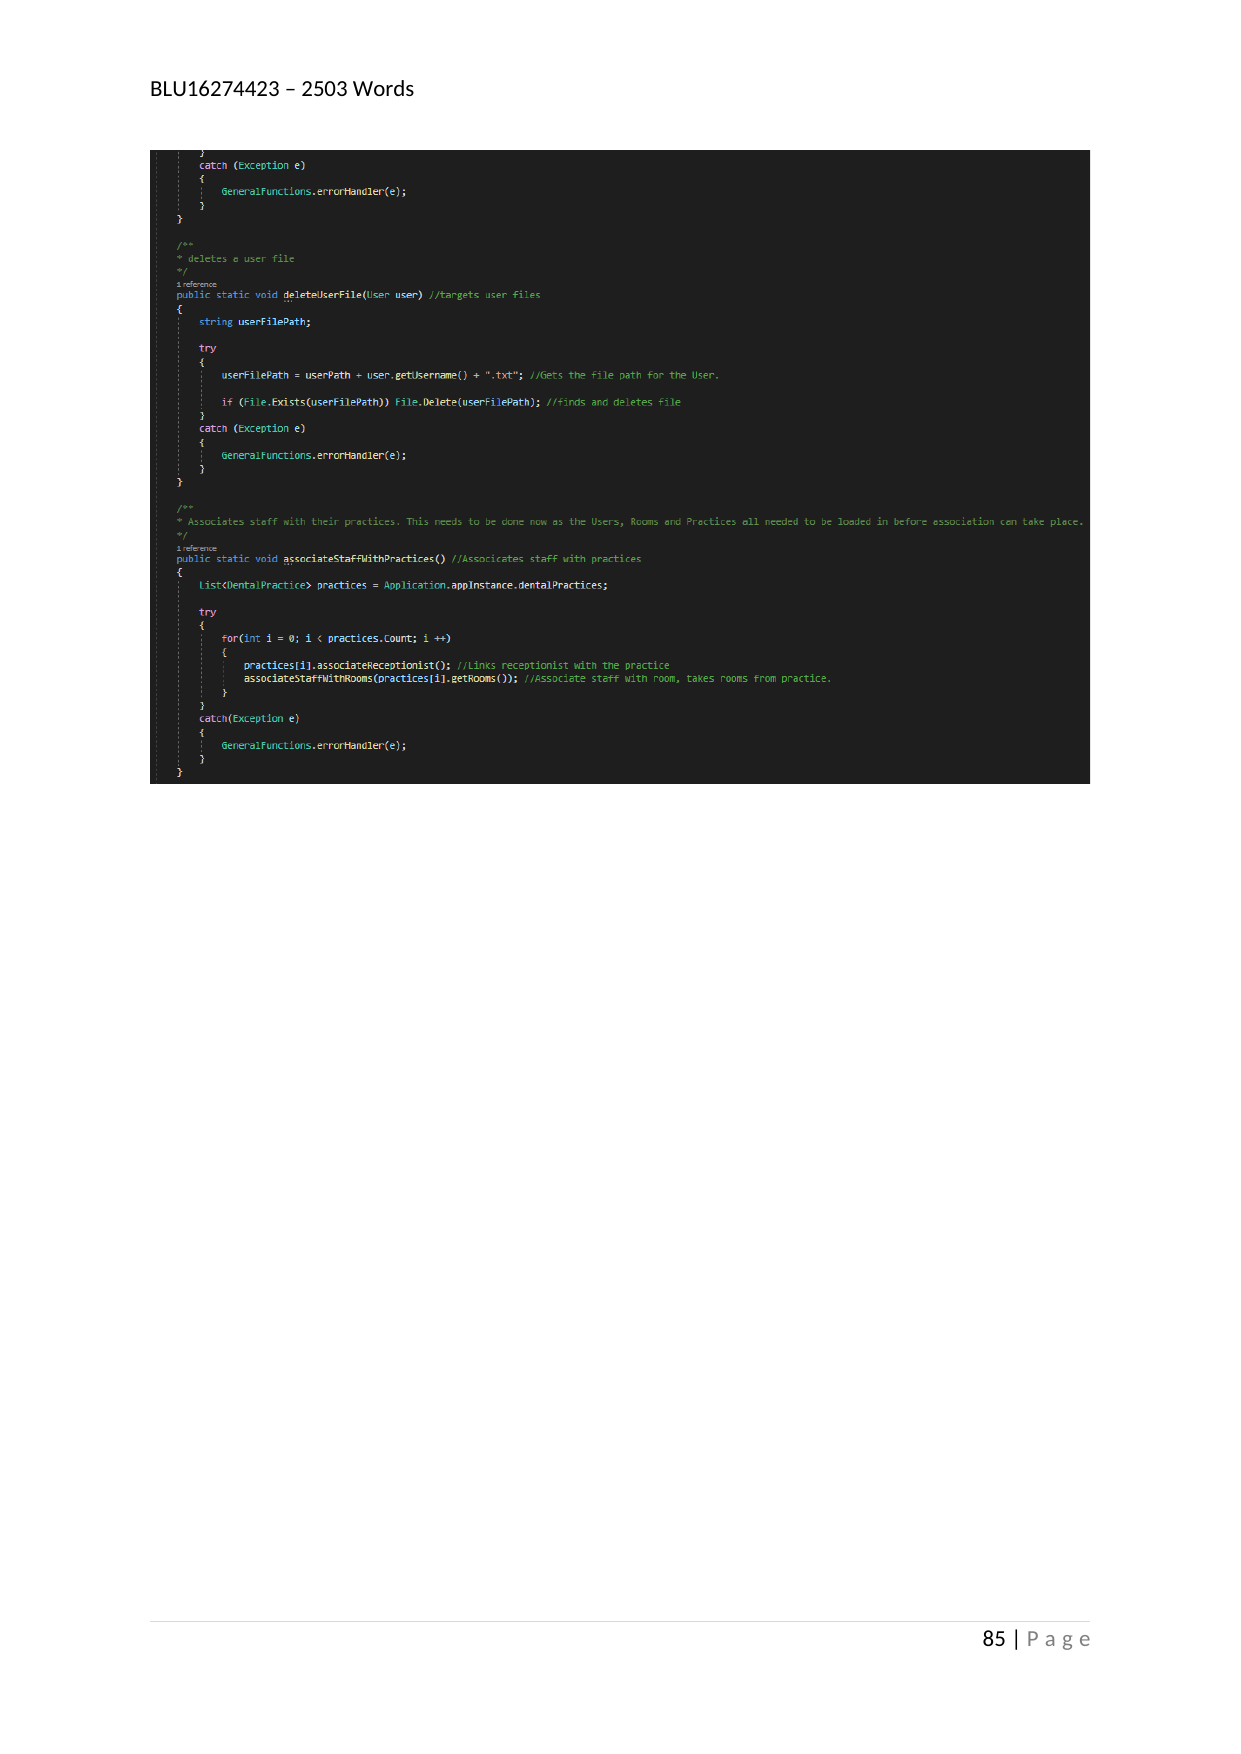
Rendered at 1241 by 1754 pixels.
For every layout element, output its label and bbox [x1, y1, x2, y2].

picture [150, 150, 1091, 784]
